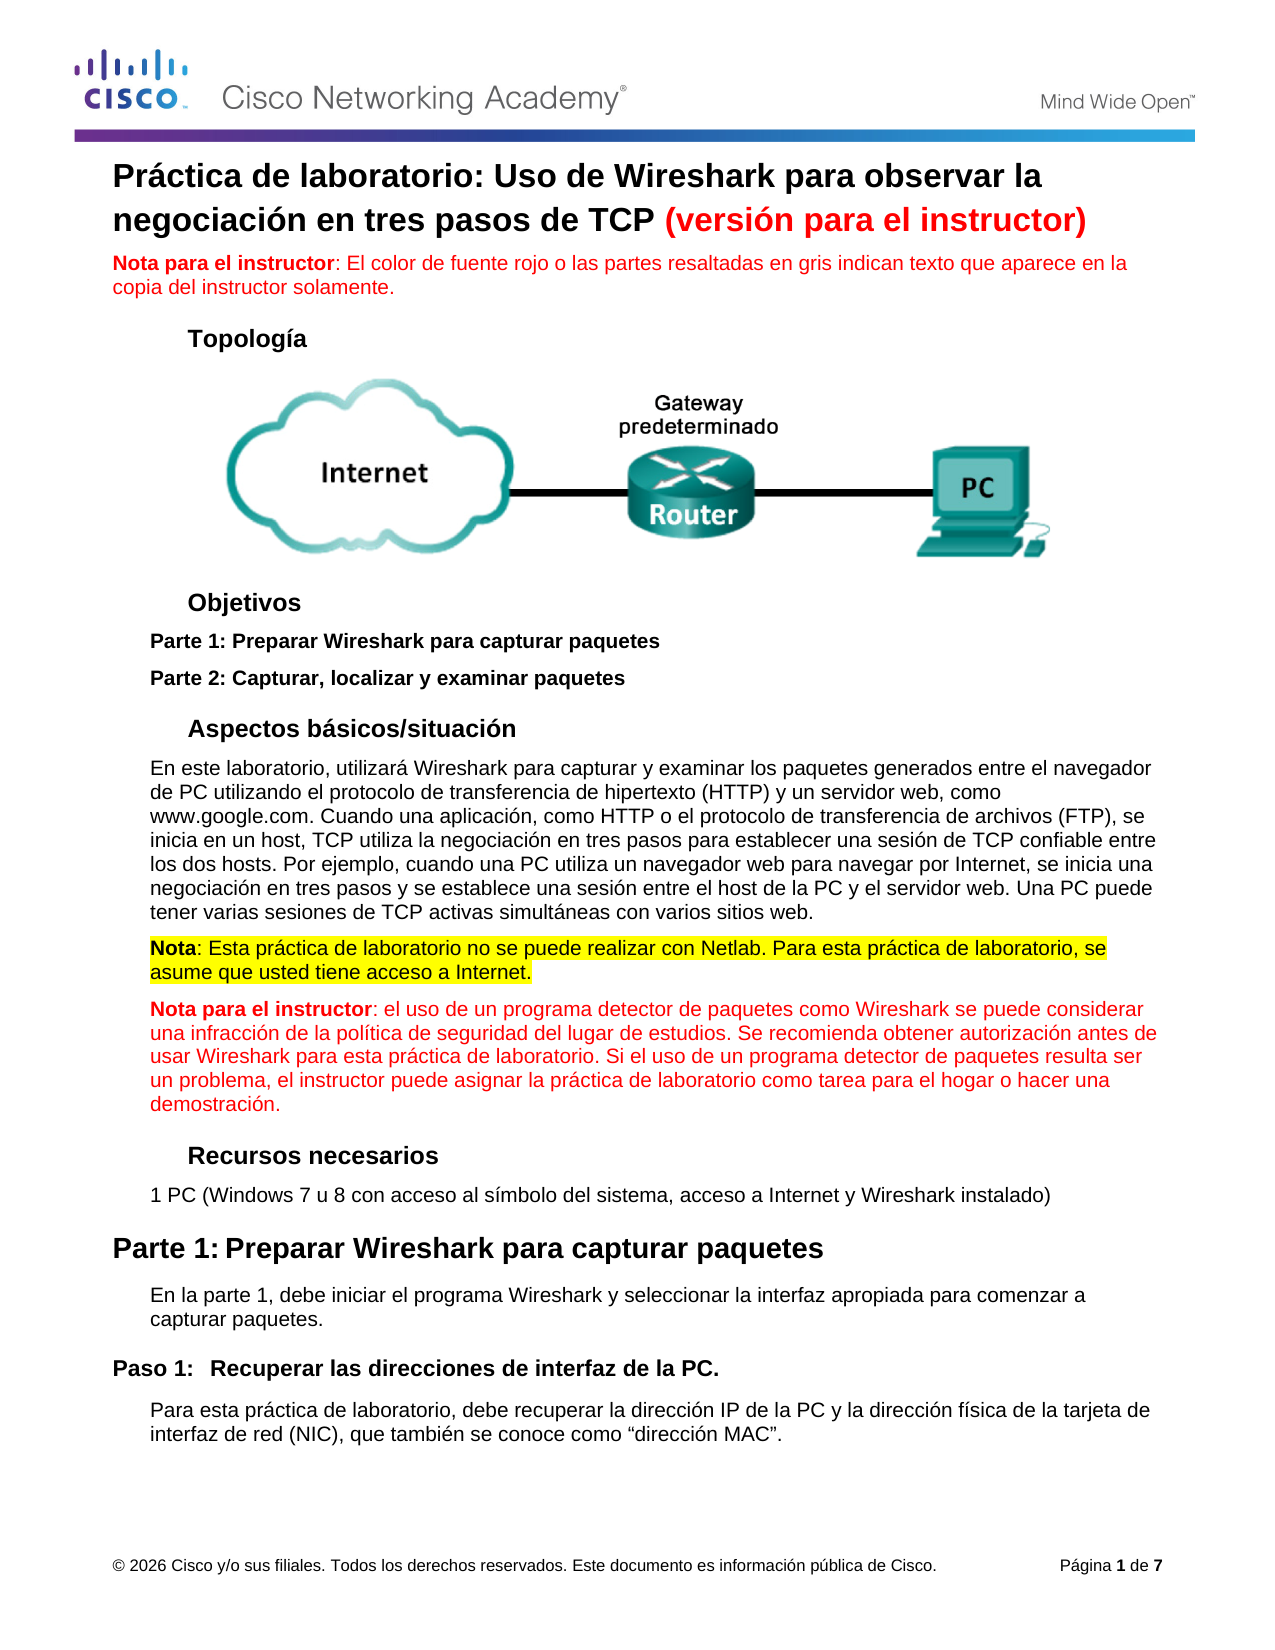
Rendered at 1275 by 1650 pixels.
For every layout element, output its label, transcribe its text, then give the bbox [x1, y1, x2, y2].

text Recursos necesarios [112, 1141, 1162, 1170]
text 1 PC (Windows 7 u 8 con acceso al símbolo del sistema, acceso a Internet y Wireshark instalado) [150, 1182, 1162, 1206]
picture [0, 30, 1273, 142]
text Parte 1: Preparar Wireshark para capturar paquetes [150, 629, 1162, 653]
text Nota para el instructor: El color de fuente rojo o las partes resaltadas en gris indican texto que aparece en la copia del instructor solamente. [112, 251, 1162, 299]
text Nota: Esta práctica de laboratorio no se puede realizar con Netlab. Para esta práctica de laboratorio, se asume que usted tiene acceso a Internet. [532, 936, 1162, 984]
text Parte 2: Capturar, localizar y examinar paquetes [150, 666, 1162, 689]
text Nota para el instructor: el uso de un programa detector de paquetes como Wireshark se puede considerar una infracción de la política de seguridad del lugar de estudios. Se recomienda obtener autorización antes de usar Wireshark para esta práctica de laboratorio. Si el uso de un programa detector de paquetes resulta ser un problema, el instructor puede asignar la práctica de laboratorio como tarea para el hogar o hacer una demostración. [150, 996, 1162, 1116]
text En este laboratorio, utilizará Wireshark para capturar y examinar los paquetes generados entre el navegador de PC utilizando el protocolo de transferencia de hipertexto (HTTP) y un servidor web, como www.google.com. Cuando una aplicación, como HTTP o el protocolo de transferencia de archivos (FTP), se inicia en un host, TCP utiliza la negociación en tres pasos para establecer una sesión de TCP confiable entre los dos hosts. Por ejemplo, cuando una PC utiliza un navegador web para navegar por Internet, se inicia una negociación en tres pasos y se establece una sesión entre el host de la PC y el servidor web. Una PC puede tener varias sesiones de TCP activas simultáneas con varios sitios web. [150, 756, 1162, 923]
text Topología [112, 324, 1162, 352]
text Preparar Wireshark para capturar paquetes [112, 1231, 1162, 1265]
text Para esta práctica de laboratorio, debe recuperar la dirección IP de la PC y la dirección física de la tarjeta de interfaz de red (NIC), que también se conoce como “dirección MAC”. [150, 1398, 1162, 1446]
text En la parte 1, debe iniciar el programa Wireshark y seleccionar la interfaz apropiada para comenzar a capturar paquetes. [150, 1282, 1162, 1330]
text Recuperar las direcciones de interfaz de la PC. [112, 1355, 1162, 1382]
text Aspectos básicos/situación [112, 714, 1162, 743]
picture [225, 377, 1050, 559]
text Objetivos [112, 588, 1162, 617]
title Práctica de laboratorio: Uso de Wireshark para observar la negociación en tres pasos de TCP (versión para el instructor) [112, 156, 1162, 239]
